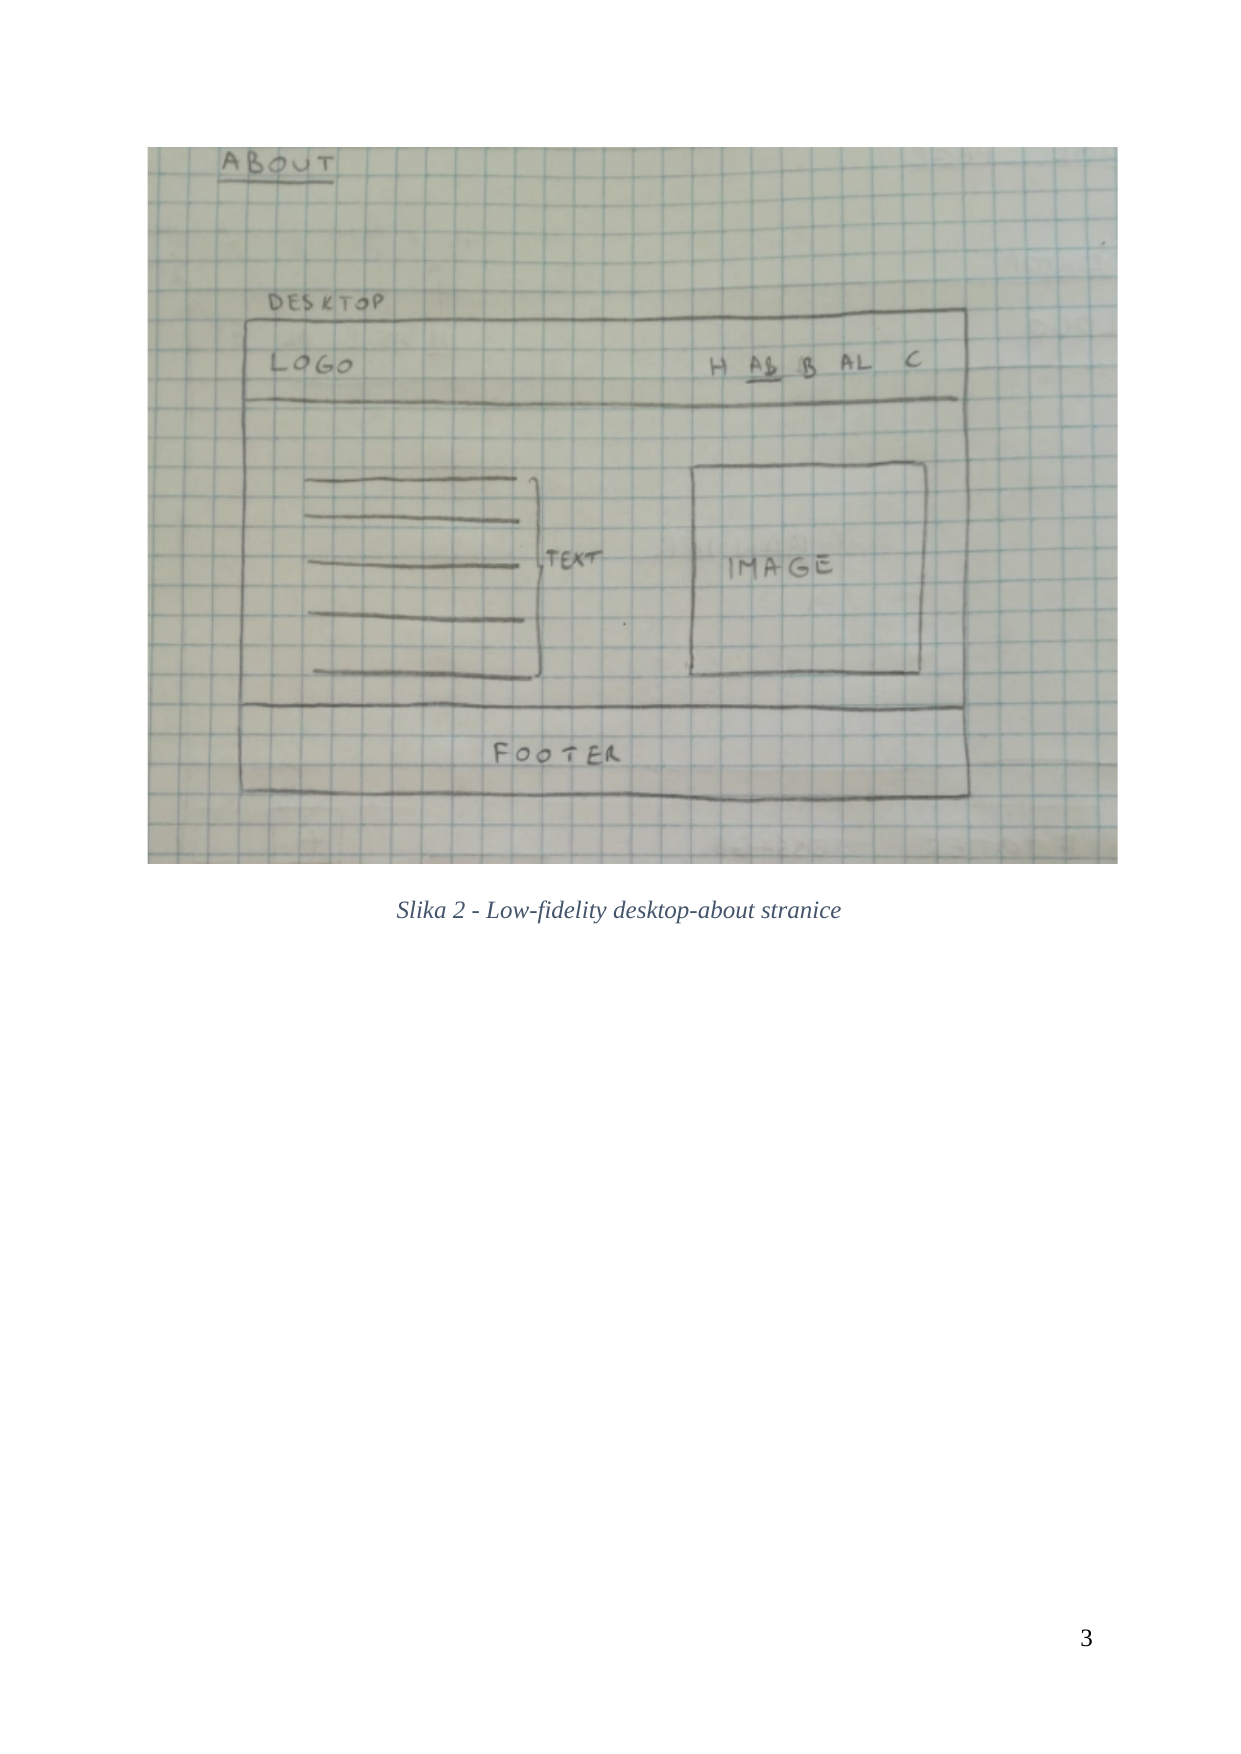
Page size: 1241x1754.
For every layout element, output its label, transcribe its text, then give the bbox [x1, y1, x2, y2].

text Slika 2 - Low-fidelity desktop-about stranice [148, 895, 1093, 924]
picture [147, 147, 1118, 864]
